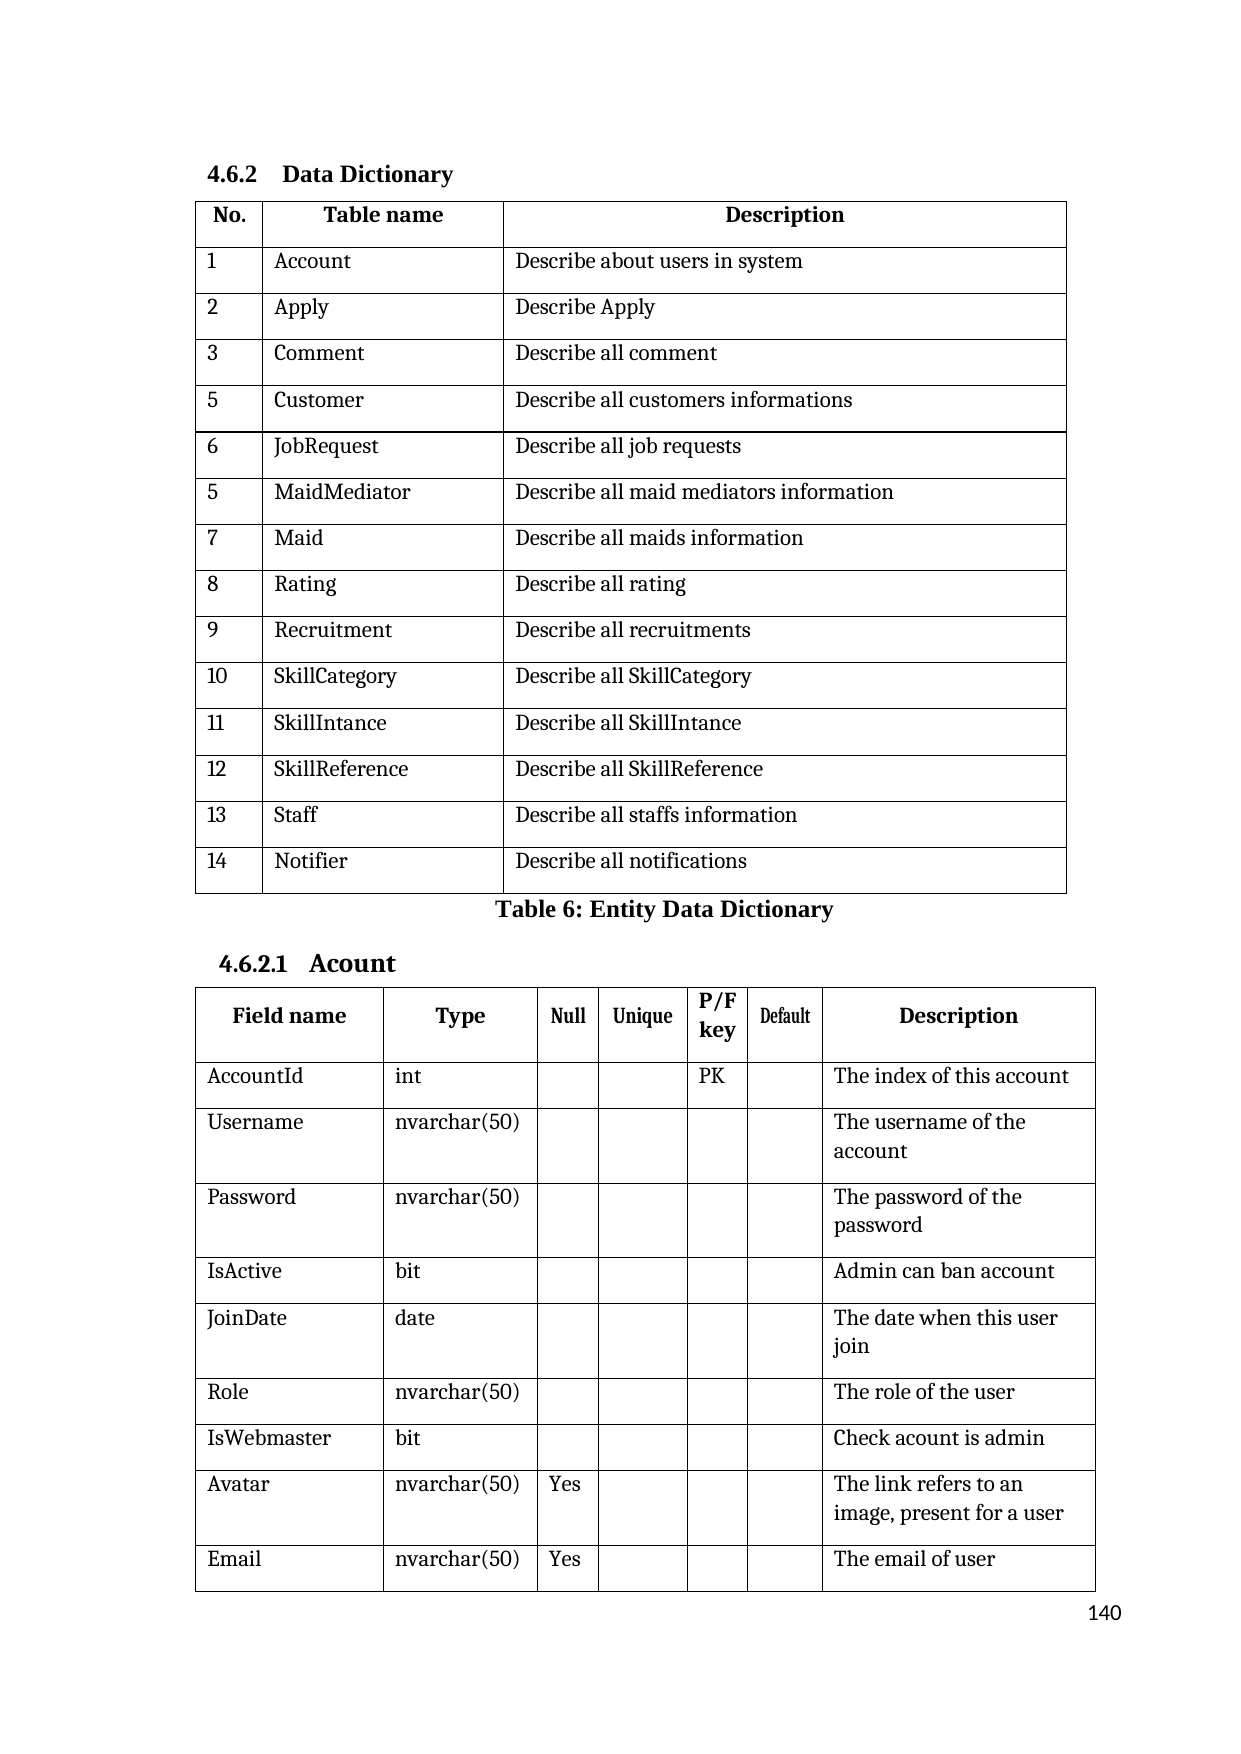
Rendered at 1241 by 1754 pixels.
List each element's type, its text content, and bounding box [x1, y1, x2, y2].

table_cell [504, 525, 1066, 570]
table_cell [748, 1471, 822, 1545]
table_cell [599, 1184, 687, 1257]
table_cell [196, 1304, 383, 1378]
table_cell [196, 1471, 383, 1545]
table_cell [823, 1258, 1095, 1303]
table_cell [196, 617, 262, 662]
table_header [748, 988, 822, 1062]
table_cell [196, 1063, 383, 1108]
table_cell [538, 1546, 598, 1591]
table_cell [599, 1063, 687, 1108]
subtitle Acount [219, 948, 1122, 979]
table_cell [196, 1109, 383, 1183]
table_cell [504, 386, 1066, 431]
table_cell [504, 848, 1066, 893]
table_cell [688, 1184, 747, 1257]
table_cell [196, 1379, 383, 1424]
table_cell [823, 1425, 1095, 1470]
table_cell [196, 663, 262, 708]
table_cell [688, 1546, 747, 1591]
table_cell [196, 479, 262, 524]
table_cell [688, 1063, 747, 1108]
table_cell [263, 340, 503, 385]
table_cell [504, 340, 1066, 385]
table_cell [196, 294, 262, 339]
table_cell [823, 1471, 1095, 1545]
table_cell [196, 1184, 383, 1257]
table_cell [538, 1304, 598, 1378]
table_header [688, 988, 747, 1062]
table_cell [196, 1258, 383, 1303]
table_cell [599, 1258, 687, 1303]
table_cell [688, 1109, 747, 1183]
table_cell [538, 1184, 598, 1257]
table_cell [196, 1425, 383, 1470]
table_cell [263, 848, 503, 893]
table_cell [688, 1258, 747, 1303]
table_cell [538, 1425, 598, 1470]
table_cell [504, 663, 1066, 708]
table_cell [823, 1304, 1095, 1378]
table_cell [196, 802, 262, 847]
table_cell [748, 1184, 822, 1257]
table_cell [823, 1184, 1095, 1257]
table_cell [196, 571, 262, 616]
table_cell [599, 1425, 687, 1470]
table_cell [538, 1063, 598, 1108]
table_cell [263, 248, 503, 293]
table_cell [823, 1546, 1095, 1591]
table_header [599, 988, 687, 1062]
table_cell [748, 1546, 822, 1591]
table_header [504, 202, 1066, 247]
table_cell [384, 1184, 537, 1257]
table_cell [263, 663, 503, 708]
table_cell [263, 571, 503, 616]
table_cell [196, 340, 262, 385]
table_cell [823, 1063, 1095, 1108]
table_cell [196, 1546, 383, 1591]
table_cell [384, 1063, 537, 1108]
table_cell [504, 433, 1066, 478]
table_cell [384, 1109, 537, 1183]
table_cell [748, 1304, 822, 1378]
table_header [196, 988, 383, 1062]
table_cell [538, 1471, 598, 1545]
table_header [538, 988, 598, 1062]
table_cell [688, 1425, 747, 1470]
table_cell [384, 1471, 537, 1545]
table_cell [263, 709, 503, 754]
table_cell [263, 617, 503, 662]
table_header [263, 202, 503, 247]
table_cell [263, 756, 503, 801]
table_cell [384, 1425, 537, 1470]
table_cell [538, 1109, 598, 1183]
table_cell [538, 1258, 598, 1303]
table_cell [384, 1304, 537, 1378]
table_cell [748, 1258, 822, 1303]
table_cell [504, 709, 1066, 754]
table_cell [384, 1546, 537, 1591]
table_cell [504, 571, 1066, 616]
subtitle Data Dictionary [207, 159, 1122, 188]
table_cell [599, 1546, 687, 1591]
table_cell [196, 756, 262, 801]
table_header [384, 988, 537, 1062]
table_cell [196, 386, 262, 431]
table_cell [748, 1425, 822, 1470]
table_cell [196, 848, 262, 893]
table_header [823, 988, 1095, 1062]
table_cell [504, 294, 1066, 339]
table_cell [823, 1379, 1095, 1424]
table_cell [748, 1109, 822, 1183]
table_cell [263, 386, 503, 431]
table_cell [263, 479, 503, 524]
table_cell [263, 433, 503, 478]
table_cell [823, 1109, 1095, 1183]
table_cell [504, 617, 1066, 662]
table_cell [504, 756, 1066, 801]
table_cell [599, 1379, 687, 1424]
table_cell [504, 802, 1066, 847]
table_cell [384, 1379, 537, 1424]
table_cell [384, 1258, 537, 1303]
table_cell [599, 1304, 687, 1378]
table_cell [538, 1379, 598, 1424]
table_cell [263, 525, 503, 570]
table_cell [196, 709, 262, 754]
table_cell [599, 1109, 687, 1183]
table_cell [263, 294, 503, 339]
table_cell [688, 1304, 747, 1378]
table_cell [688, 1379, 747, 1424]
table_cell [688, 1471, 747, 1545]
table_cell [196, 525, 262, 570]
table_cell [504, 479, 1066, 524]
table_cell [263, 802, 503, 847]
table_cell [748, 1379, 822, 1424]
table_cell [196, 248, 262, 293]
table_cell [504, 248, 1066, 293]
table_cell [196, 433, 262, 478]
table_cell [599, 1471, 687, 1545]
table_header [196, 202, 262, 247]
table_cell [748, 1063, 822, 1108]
